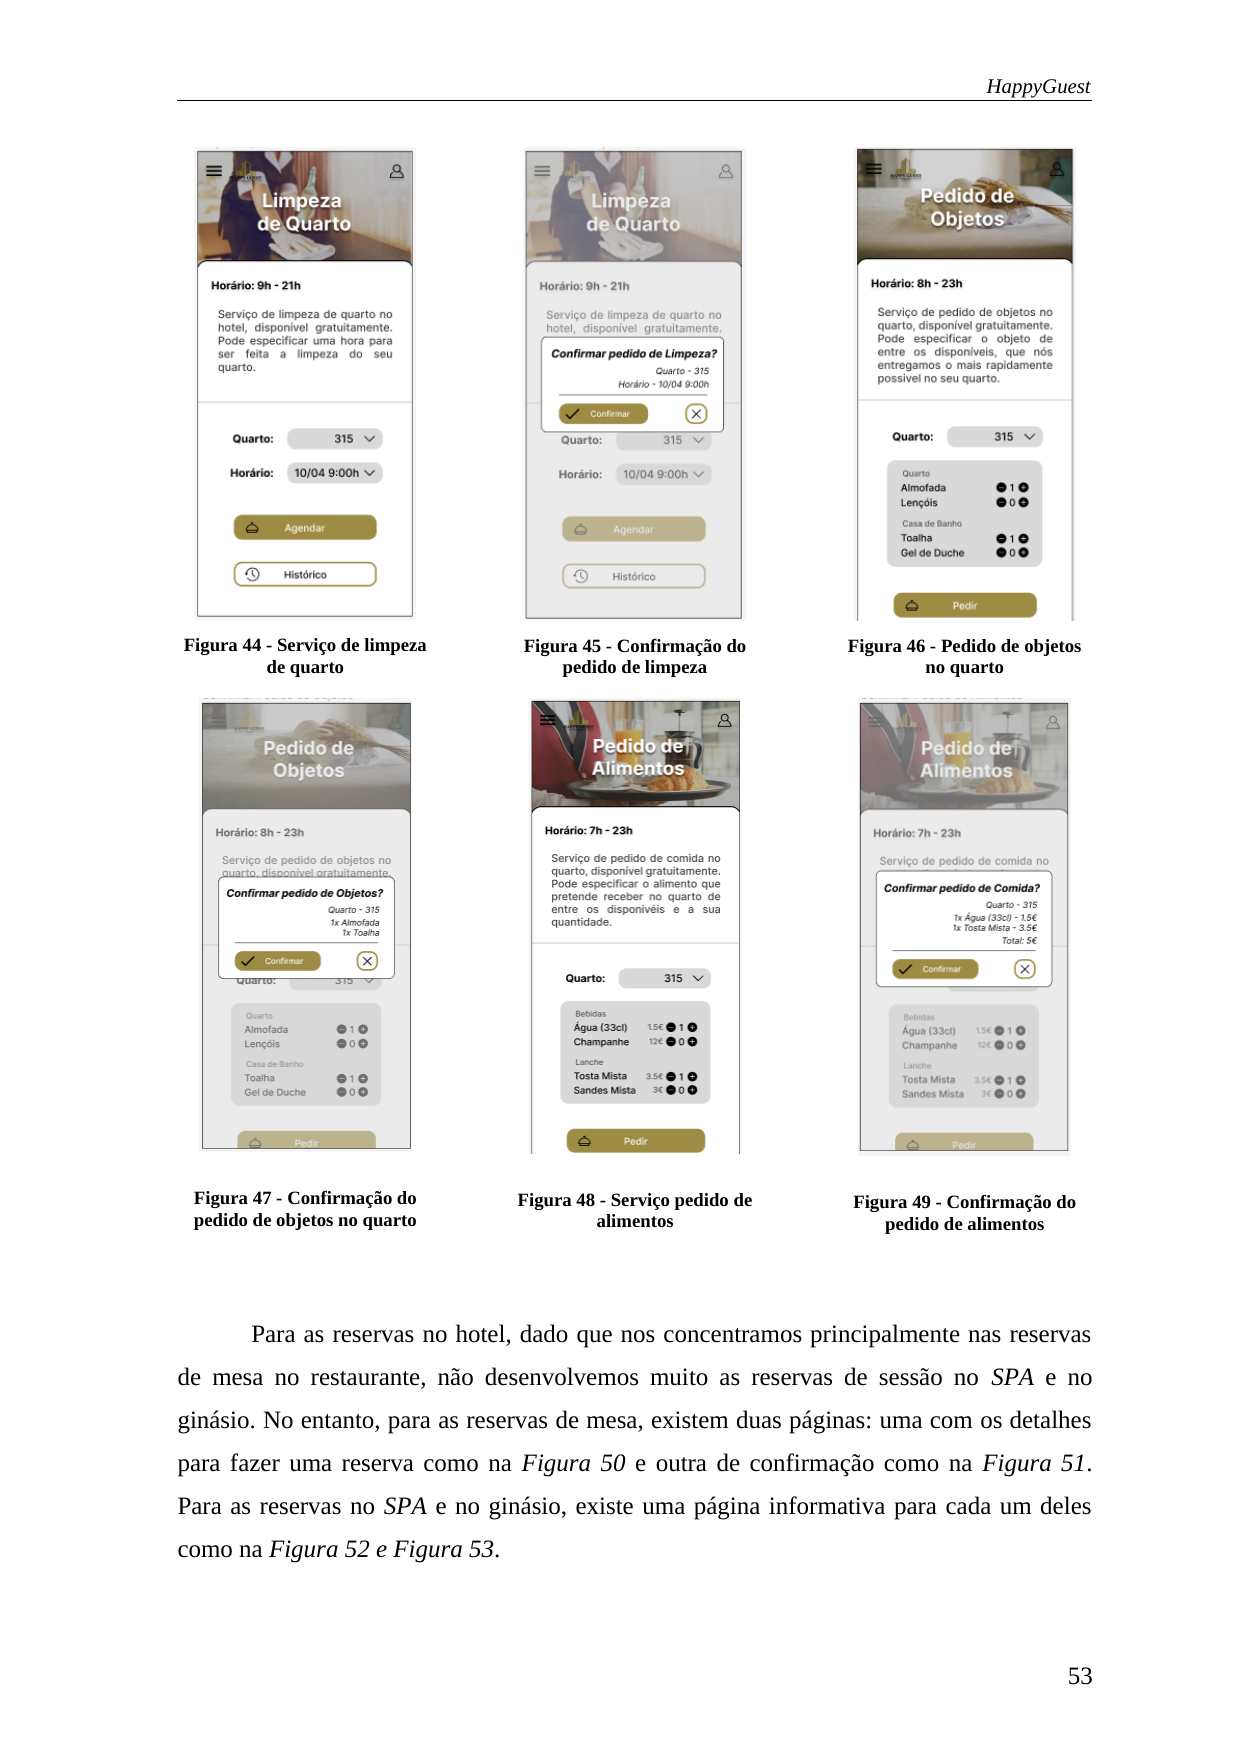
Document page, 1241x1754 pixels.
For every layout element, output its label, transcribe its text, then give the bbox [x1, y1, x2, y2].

picture [194, 147, 416, 620]
picture [523, 147, 747, 621]
picture [853, 147, 1076, 621]
text Para as reservas no hotel, dado que nos concentramos principalmente nas reservas de mesa no restaurante, não desenvolvemos muito as reservas de sessão no SPA e no ginásio. No entanto, para as reservas de mesa, existem duas páginas: uma com os detalhes para fazer uma reserva como na Figura 50 e outra de confirmação como na Figura 51. Para as reservas no SPA e no ginásio, existe uma página informativa para cada um deles como na Figura 52 e Figura 53. [177, 1319, 1092, 1563]
picture [198, 698, 412, 1152]
picture [528, 698, 742, 1154]
picture [858, 698, 1071, 1156]
